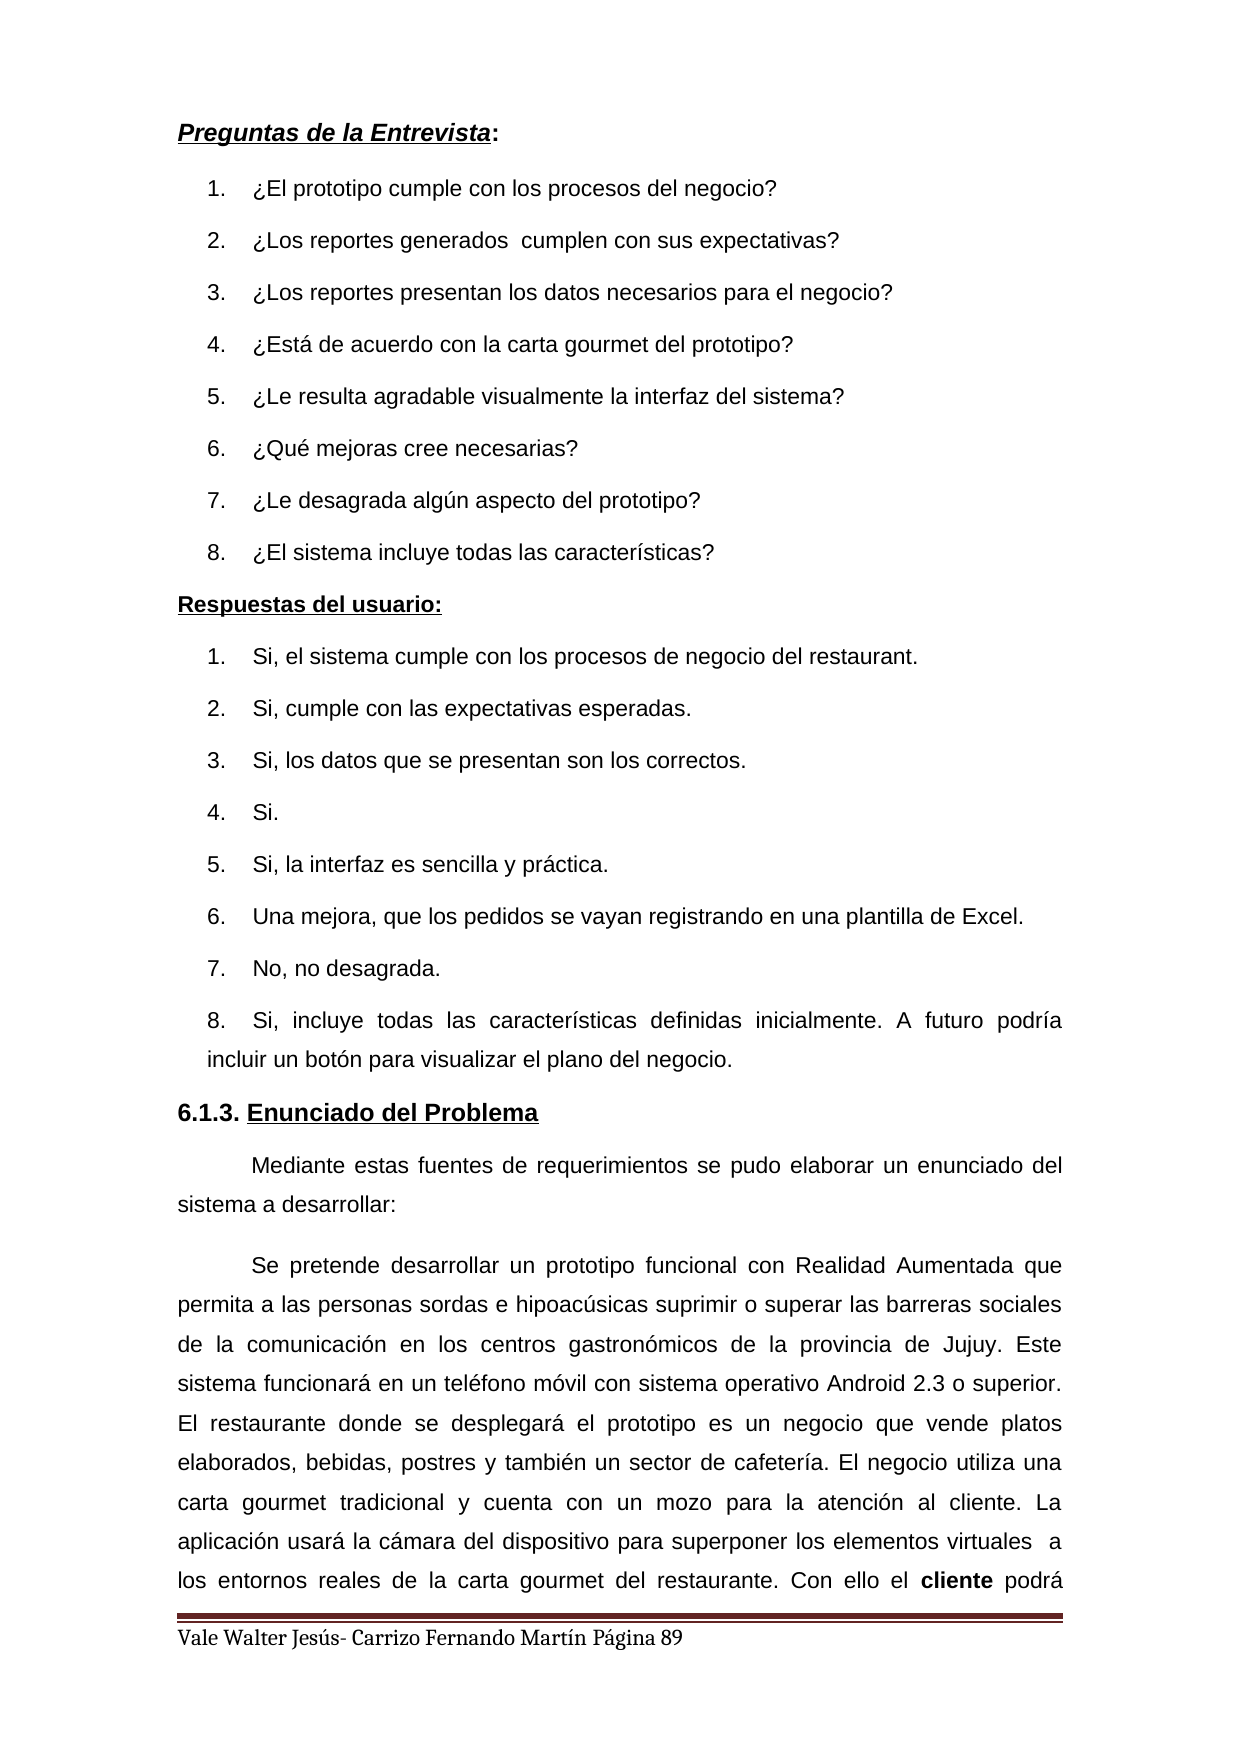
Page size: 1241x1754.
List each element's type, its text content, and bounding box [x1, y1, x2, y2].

text Preguntas de la Entrevista: [177, 118, 1063, 147]
list No, no desagrada. [207, 954, 1063, 981]
text Respuestas del usuario: [177, 591, 1063, 617]
list Si, los datos que se presentan son los correctos. [207, 747, 1063, 773]
list ¿Le resulta agradable visualmente la interfaz del sistema? [207, 383, 1063, 409]
list Una mejora, que los pedidos se vayan registrando en una plantilla de Excel. [207, 903, 1063, 929]
list Si, la interfaz es sencilla y práctica. [207, 851, 1063, 877]
list ¿Los reportes generados cumplen con sus expectativas? [207, 227, 1063, 253]
list ¿El prototipo cumple con los procesos del negocio? [207, 175, 1063, 201]
list Si. [207, 799, 1063, 825]
list ¿El sistema incluye todas las características? [207, 539, 1063, 565]
list Si, el sistema cumple con los procesos de negocio del restaurant. [207, 643, 1063, 669]
list Si, cumple con las expectativas esperadas. [207, 695, 1063, 721]
list Si, incluye todas las características definidas inicialmente. A futuro podría incluir un botón para visualizar el plano del negocio. [207, 1007, 1063, 1072]
list ¿Qué mejoras cree necesarias? [207, 435, 1063, 461]
list ¿Está de acuerdo con la carta gourmet del prototipo? [207, 331, 1063, 357]
list ¿Le desagrada algún aspecto del prototipo? [207, 487, 1063, 513]
list ¿Los reportes presentan los datos necesarios para el negocio? [207, 279, 1063, 305]
text 6.1.3. Enunciado del Problema [177, 1098, 1063, 1127]
text Mediante estas fuentes de requerimientos se pudo elaborar un enunciado del sistema a desarrollar: [177, 1152, 1063, 1218]
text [177, 1252, 1063, 1594]
